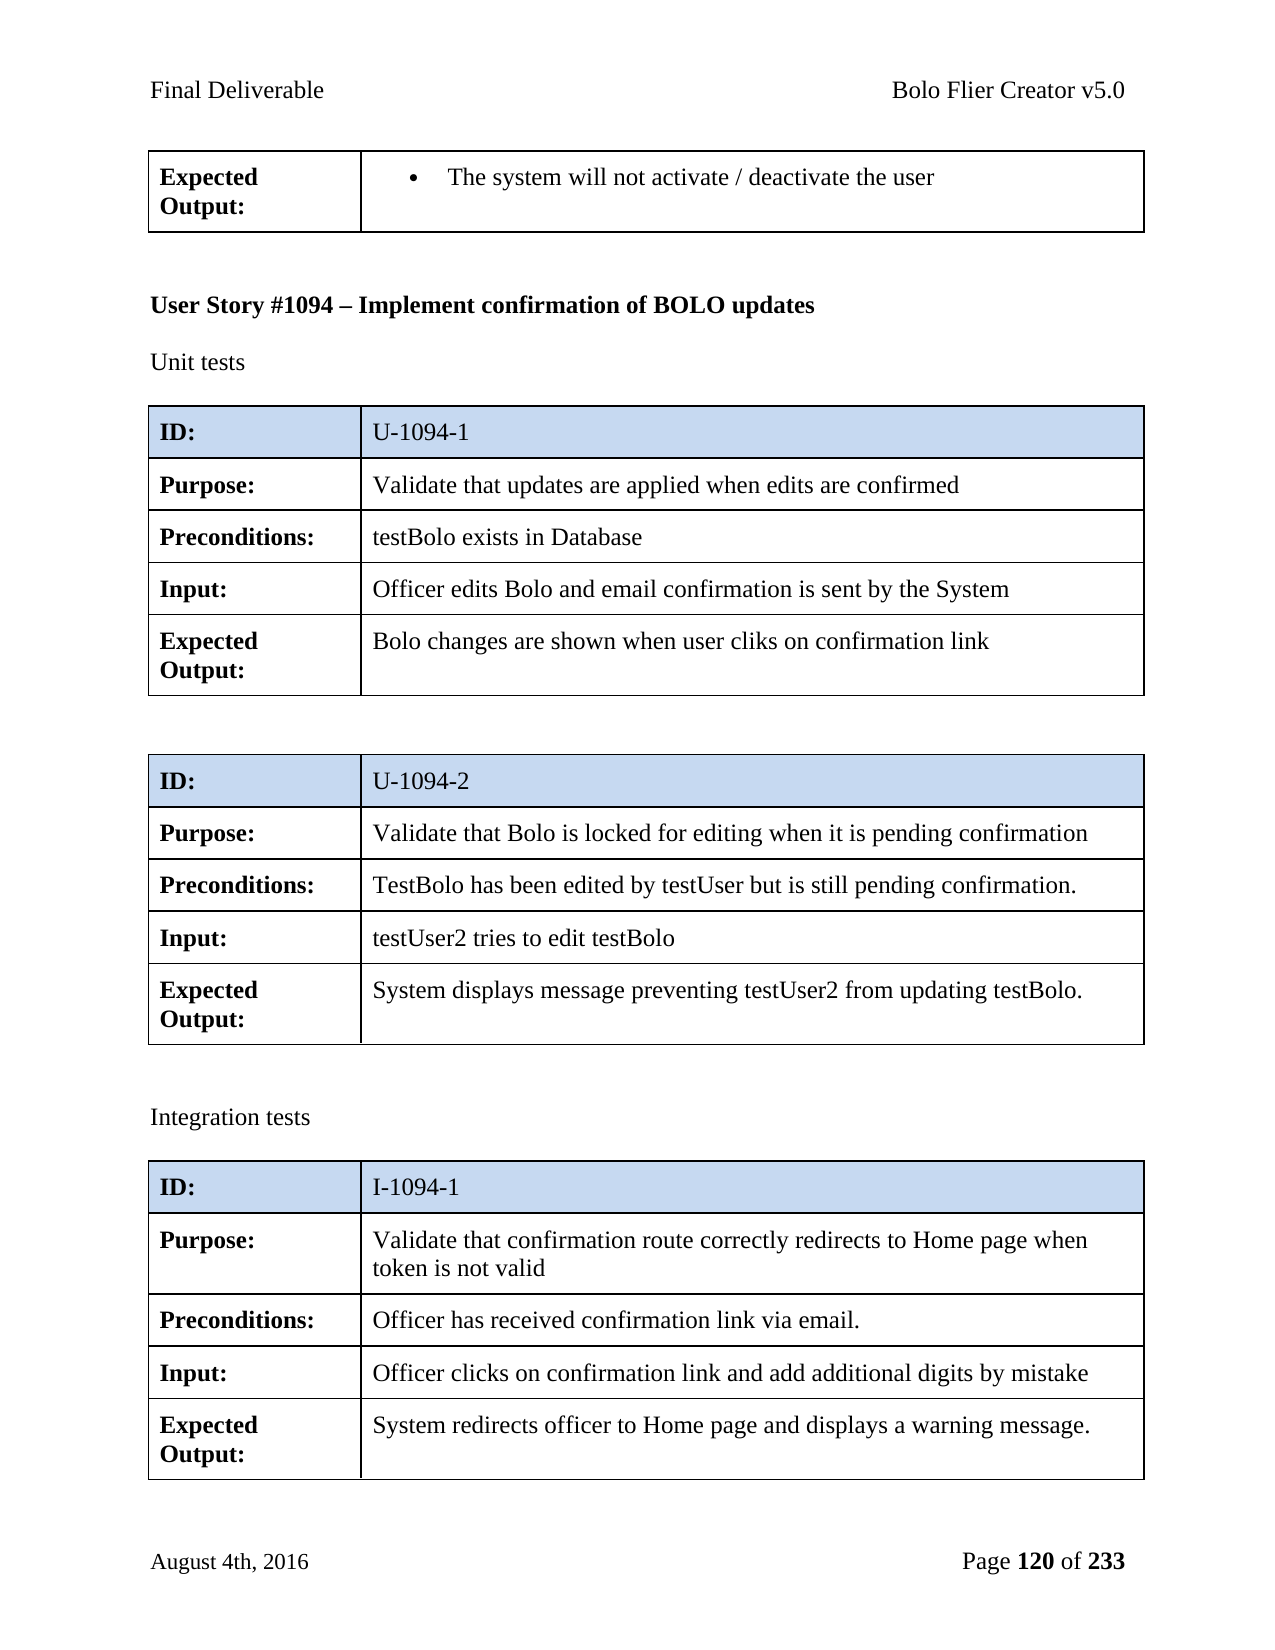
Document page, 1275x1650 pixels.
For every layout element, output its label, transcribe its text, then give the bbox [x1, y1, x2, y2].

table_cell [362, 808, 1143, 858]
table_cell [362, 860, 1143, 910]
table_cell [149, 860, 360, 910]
text Integration tests [150, 1102, 1125, 1131]
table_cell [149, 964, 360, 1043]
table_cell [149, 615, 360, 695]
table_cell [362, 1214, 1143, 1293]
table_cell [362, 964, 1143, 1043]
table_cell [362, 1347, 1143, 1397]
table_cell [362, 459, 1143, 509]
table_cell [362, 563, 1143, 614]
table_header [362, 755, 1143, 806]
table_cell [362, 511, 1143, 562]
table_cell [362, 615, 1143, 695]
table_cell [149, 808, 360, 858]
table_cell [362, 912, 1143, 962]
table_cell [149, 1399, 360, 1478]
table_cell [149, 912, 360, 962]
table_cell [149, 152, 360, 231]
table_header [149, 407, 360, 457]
text User Story #1094 – Implement confirmation of BOLO updates [150, 290, 1125, 319]
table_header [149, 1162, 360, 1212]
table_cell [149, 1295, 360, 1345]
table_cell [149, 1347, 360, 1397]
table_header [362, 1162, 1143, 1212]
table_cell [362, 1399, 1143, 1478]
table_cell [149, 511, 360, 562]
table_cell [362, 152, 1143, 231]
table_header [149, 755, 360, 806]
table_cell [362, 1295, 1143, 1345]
text Unit tests [150, 347, 1125, 376]
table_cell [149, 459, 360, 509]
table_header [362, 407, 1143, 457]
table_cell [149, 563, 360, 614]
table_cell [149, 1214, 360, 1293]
